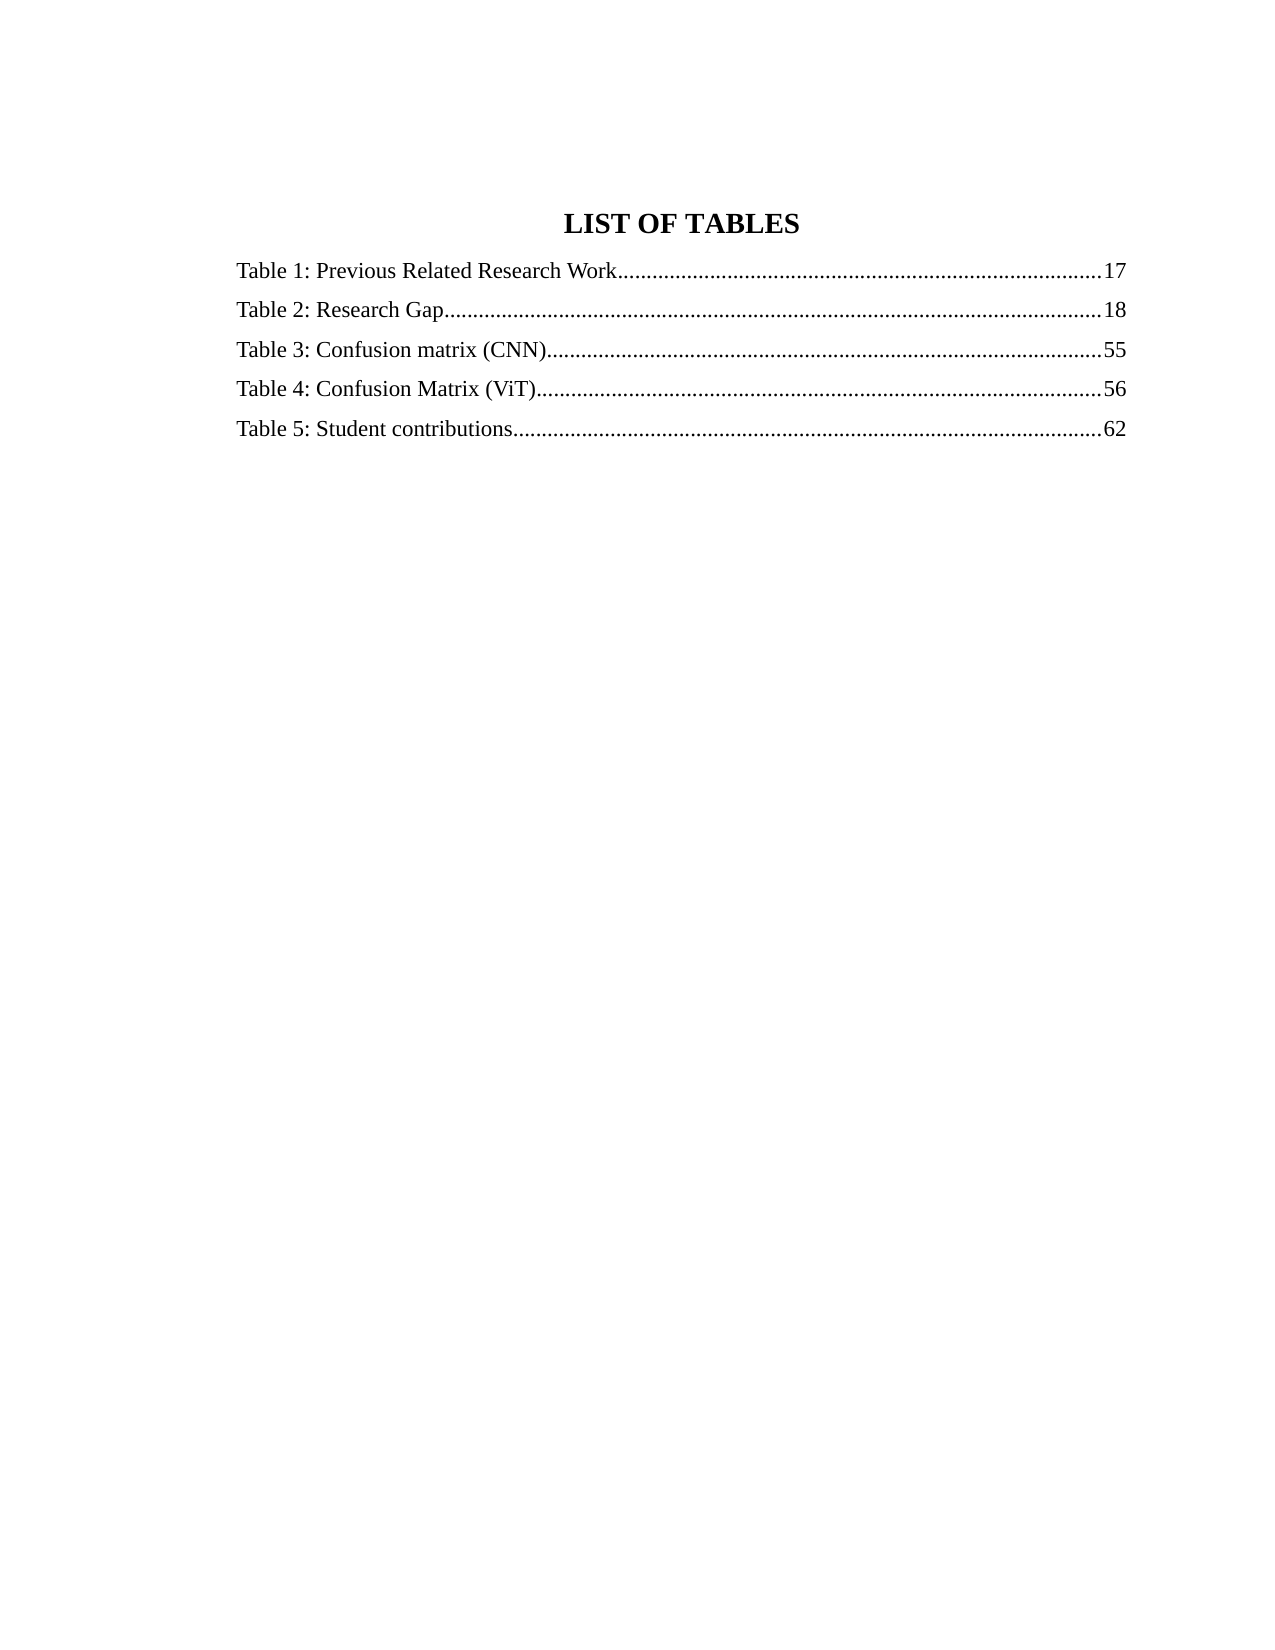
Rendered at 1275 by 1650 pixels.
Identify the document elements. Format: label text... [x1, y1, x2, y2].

text Table 1: Previous Related Research Work 17 [236, 257, 1127, 283]
text Table 4: Confusion Matrix (ViT) 56 [236, 375, 1127, 401]
text Table 2: Research Gap 18 [236, 296, 1127, 322]
text Table 5: Student contributions 62 [236, 414, 1127, 441]
subtitle LIST OF TABLES [236, 206, 1127, 240]
text Table 3: Confusion matrix (CNN) 55 [236, 336, 1127, 362]
